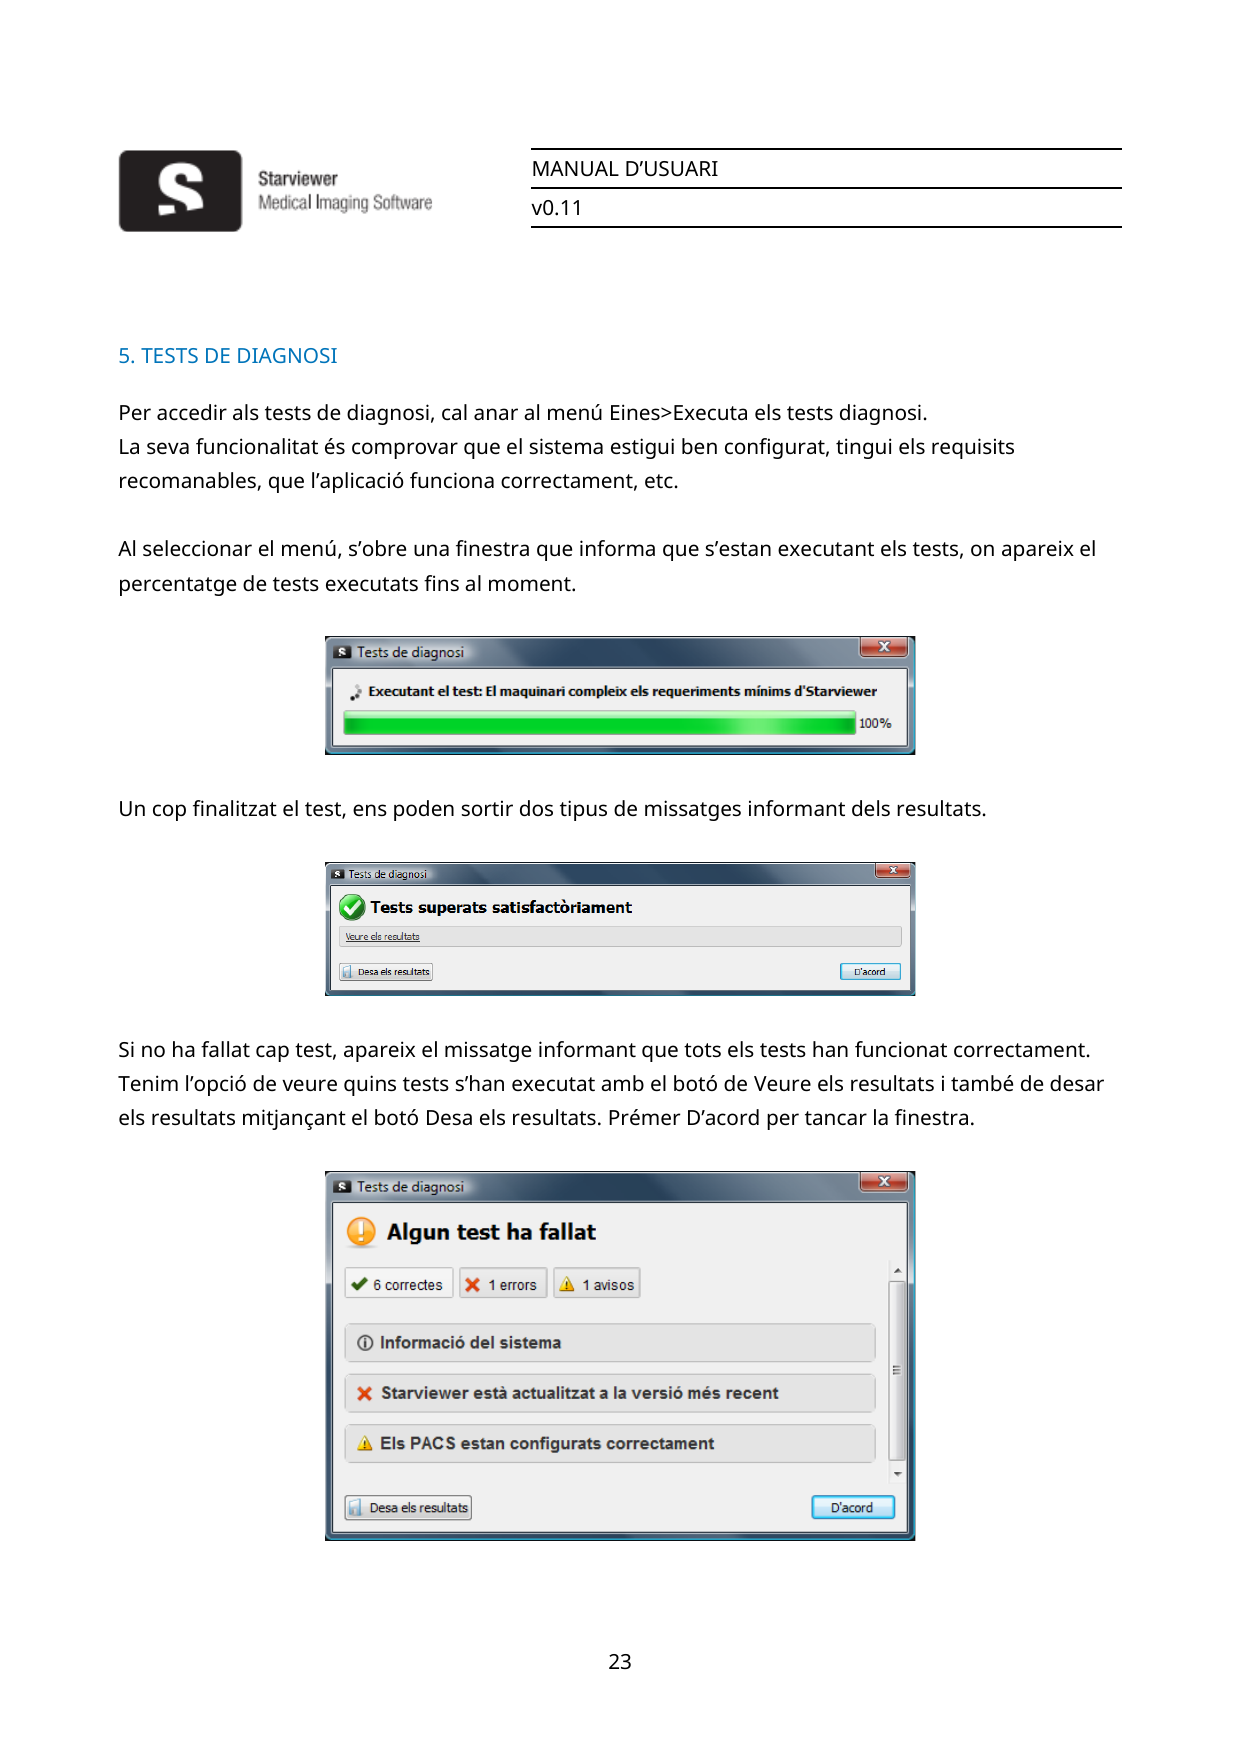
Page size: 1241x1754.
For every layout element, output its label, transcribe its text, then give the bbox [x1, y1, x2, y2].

text Per accedir als tests de diagnosi, cal anar al menú Eines>Executa els tests diagnosi. [118, 398, 1122, 427]
picture [325, 1171, 916, 1541]
text Si no ha fallat cap test, apareix el missatge informant que tots els tests han funcionat correctament. Tenim l’opció de veure quins tests s’han executat amb el botó de Veure els resultats i també de desar els resultats mitjançant el botó Desa els resultats. Prémer D’acord per tancar la finestra. [118, 1035, 1122, 1131]
text Un cop finalitzat el test, ens poden sortir dos tipus de missatges informant dels resultats. [118, 794, 1122, 823]
picture [325, 636, 916, 755]
subtitle Tests de diagnosi [118, 341, 1122, 370]
text Al seleccionar el menú, s’obre una finestra que informa que s’estan executant els tests, on apareix el percentatge de tests executats fins al moment. [118, 534, 1122, 597]
picture [325, 862, 916, 996]
text La seva funcionalitat és comprovar que el sistema estigui ben configurat, tingui els requisits recomanables, que l’aplicació funciona correctament, etc. [118, 432, 1122, 495]
